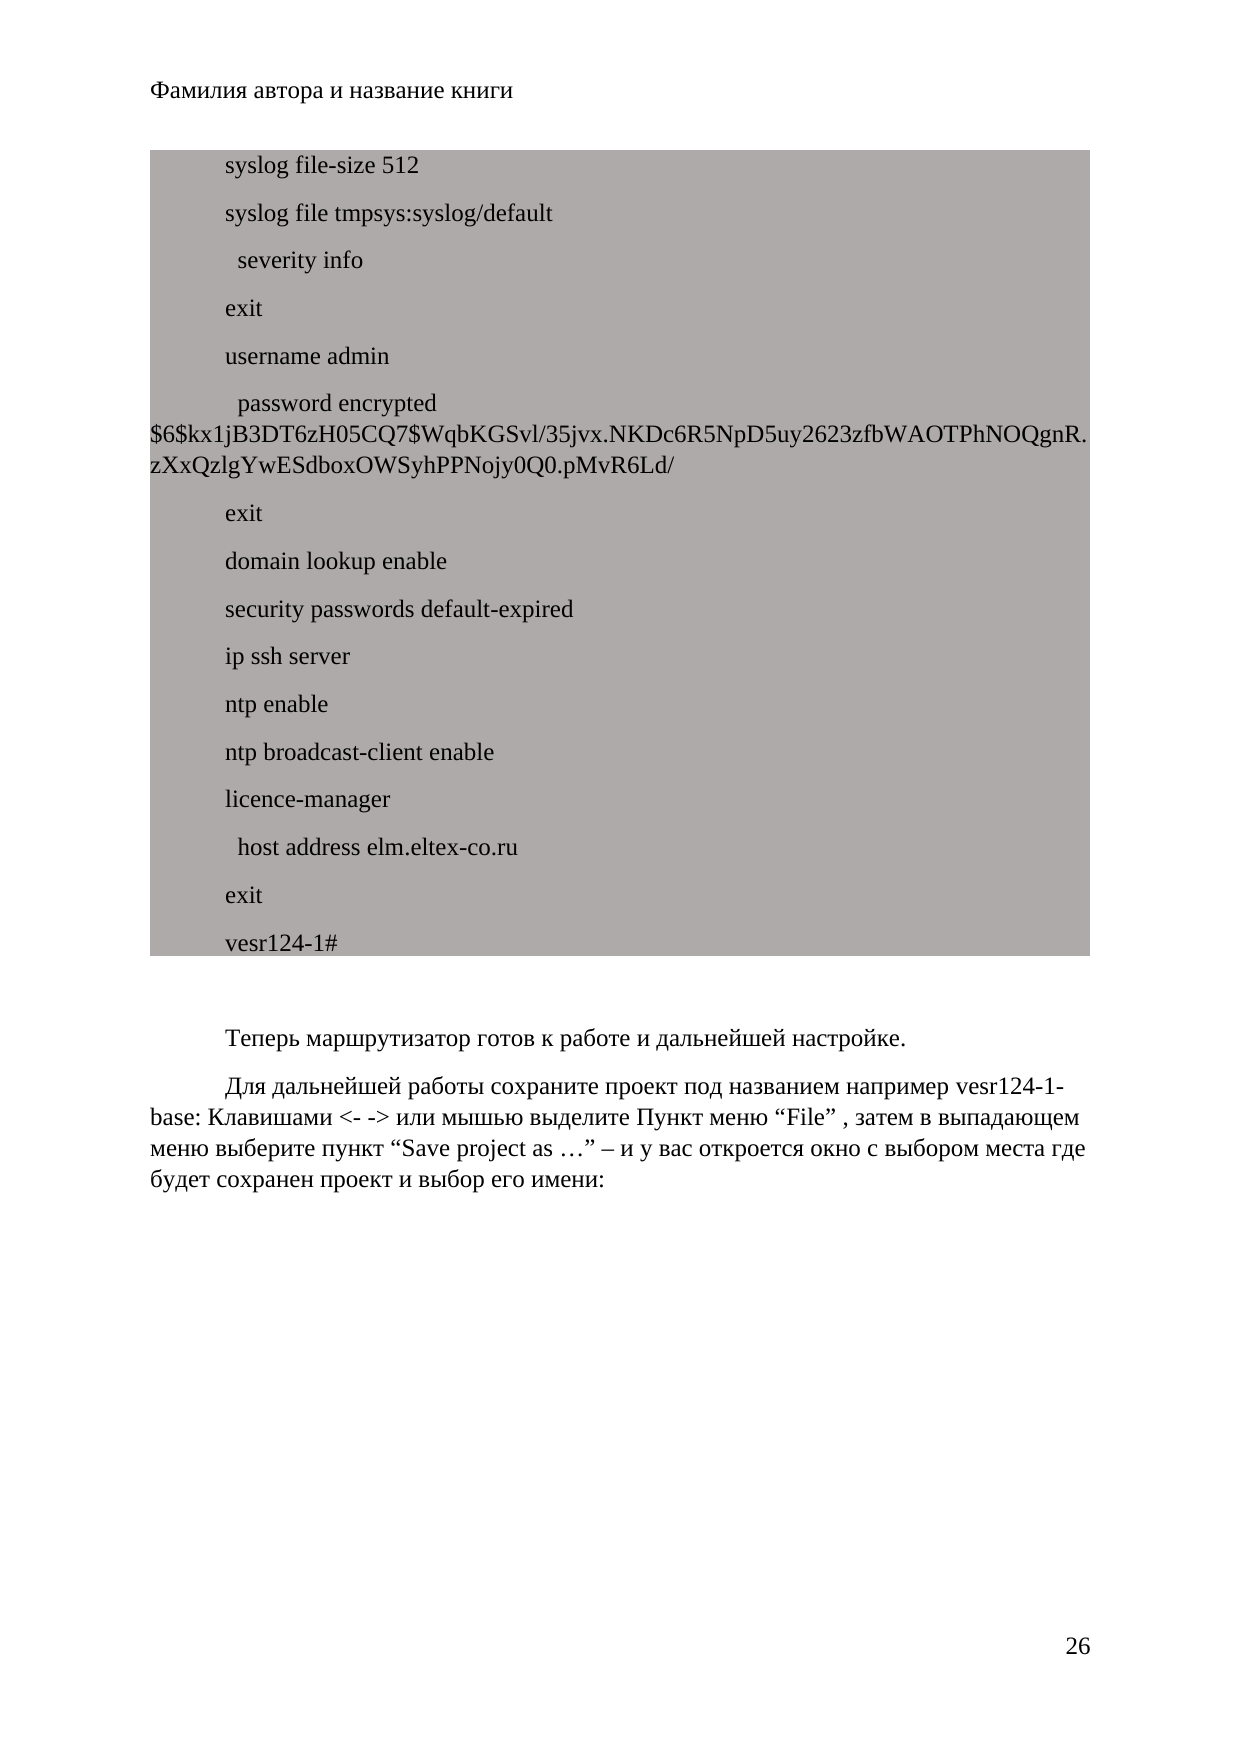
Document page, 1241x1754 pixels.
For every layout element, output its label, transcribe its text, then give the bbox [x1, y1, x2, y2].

text exit [150, 880, 1090, 909]
text vesr124-1# [150, 928, 1090, 956]
text ntp broadcast-client enable [150, 737, 1090, 766]
text Для дальнейшей работы сохраните проект под названием например vesr124-1-base: Клавишами <- -> или мышью выделите Пункт меню “File” , затем в выпадающем меню выберите пункт “Save project as …” – и у вас откроется окно с выбором места где будет сохранен проект и выбор его имени: [150, 1071, 1090, 1193]
text syslog file-size 512 [150, 150, 1090, 179]
text ip ssh server [150, 641, 1090, 670]
text domain lookup enable [150, 546, 1090, 575]
text username admin [150, 341, 1090, 369]
text exit [150, 498, 1090, 527]
text severity info [150, 245, 1090, 274]
text password encrypted $6$kx1jB3DT6zH05CQ7$WqbKGSvl/35jvx.NKDc6R5NpD5uy2623zfbWAOTPhNOQgnR.zXxQzlgYwESdboxOWSyhPPNojy0Q0.pMvR6Ld/ [150, 388, 1090, 479]
text host address elm.eltex-co.ru [150, 832, 1090, 861]
text exit [150, 293, 1090, 322]
text Теперь маршрутизатор готов к работе и дальнейшей настройке. [150, 1023, 1090, 1052]
text licence-manager [150, 784, 1090, 813]
text ntp enable [150, 689, 1090, 718]
text security passwords default-expired [150, 594, 1090, 622]
text syslog file tmpsys:syslog/default [150, 198, 1090, 226]
